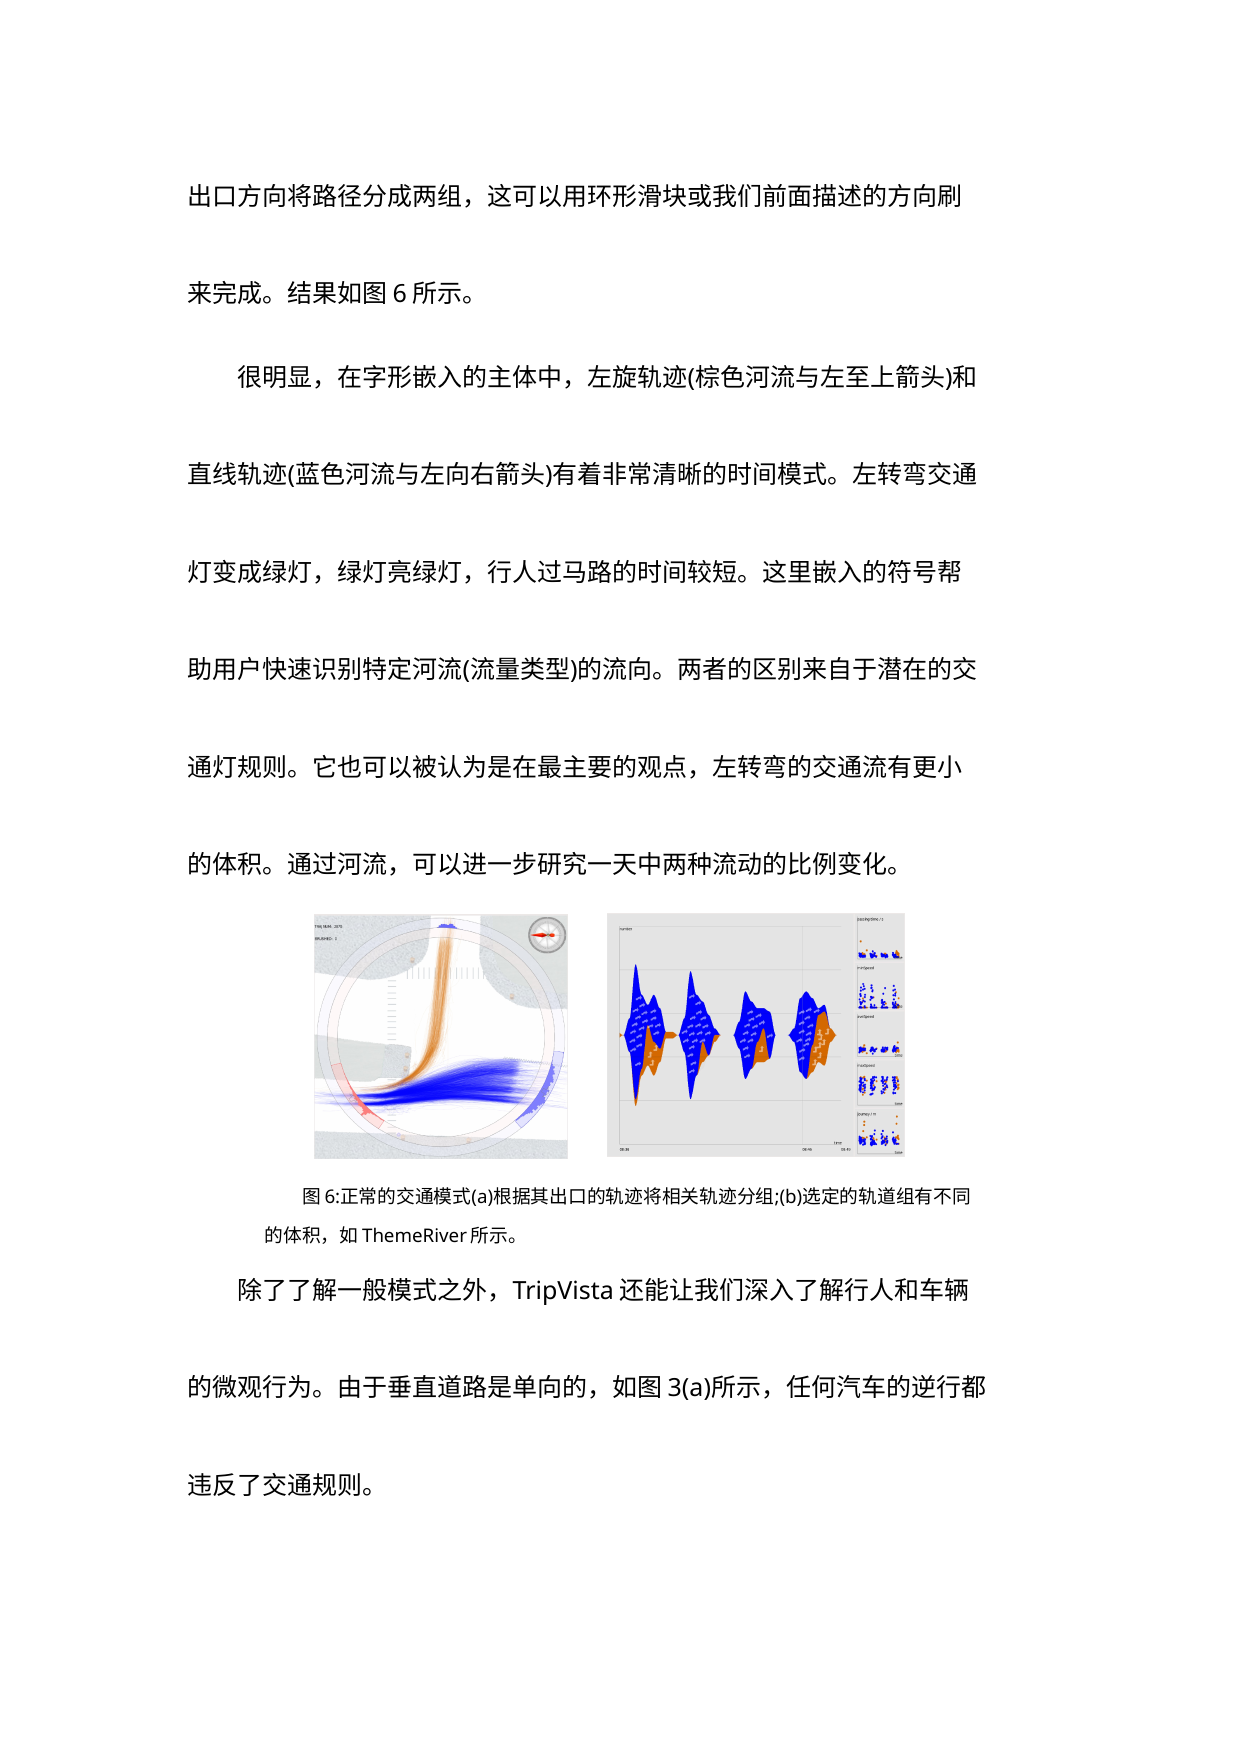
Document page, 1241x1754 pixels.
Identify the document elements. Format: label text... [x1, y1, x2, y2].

picture [607, 913, 905, 1157]
text 很明显，在字形嵌入的主体中，左旋轨迹(棕色河流与左至上箭头)和直线轨迹(蓝色河流与左向右箭头)有着非常清晰的时间模式。左转弯交通灯变成绿灯，绿灯亮绿灯，行人过马路的时间较短。这里嵌入的符号帮助用户快速识别特定河流(流量类型)的流向。两者的区别来自于潜在的交通灯规则。它也可以被认为是在最主要的观点，左转弯的交通流有更小的体积。通过河流，可以进一步研究一天中两种流动的比例变化。 [187, 343, 987, 895]
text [187, 162, 987, 324]
picture [314, 914, 568, 1159]
list 图6:正常的交通模式(a)根据其出口的轨迹将相关轨迹分组;(b)选定的轨道组有不同的体积，如ThemeRiver所示。 [264, 1179, 987, 1251]
text 除了了解一般模式之外，TripVista还能让我们深入了解行人和车辆的微观行为。由于垂直道路是单向的，如图3(a)所示，任何汽车的逆行都违反了交通规则。 [187, 1256, 987, 1516]
